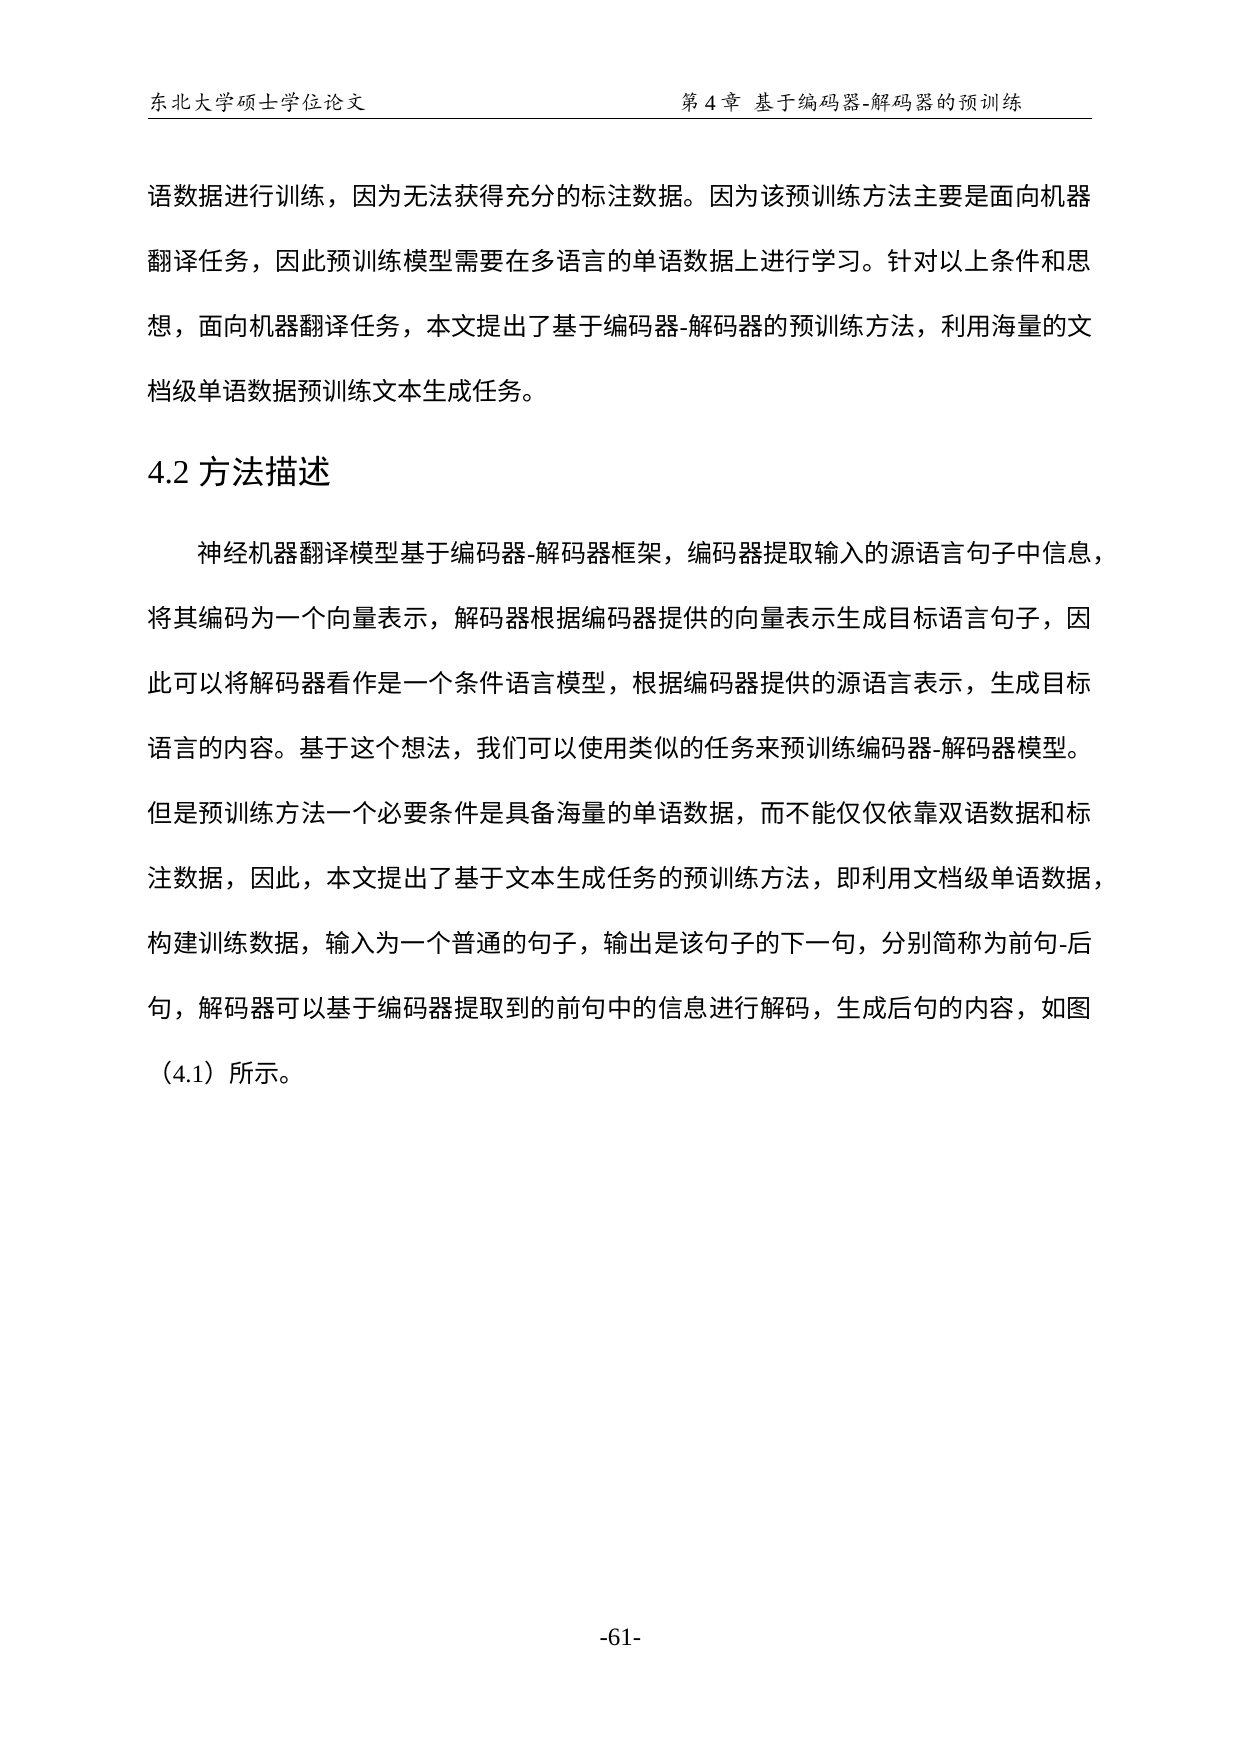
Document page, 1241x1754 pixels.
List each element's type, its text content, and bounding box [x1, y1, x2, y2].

text 神经机器翻译模型基于编码器-解码器框架，编码器提取输入的源语言句子中信息，将其编码为一个向量表示，解码器根据编码器提供的向量表示生成目标语言句子，因此可以将解码器看作是一个条件语言模型，根据编码器提供的源语言表示，生成目标语言的内容。基于这个想法，我们可以使用类似的任务来预训练编码器-解码器模型。但是预训练方法一个必要条件是具备海量的单语数据，而不能仅仅依靠双语数据和标注数据，因此，本文提出了基于文本生成任务的预训练方法，即利用文档级单语数据，构建训练数据，输入为一个普通的句子，输出是该句子的下一句，分别简称为前句-后句，解码器可以基于编码器提取到的前句中的信息进行解码，生成后句的内容，如图（4.1）所示。 [148, 519, 1092, 1104]
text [148, 162, 1092, 422]
text 4.2 方法描述 [148, 438, 1092, 503]
